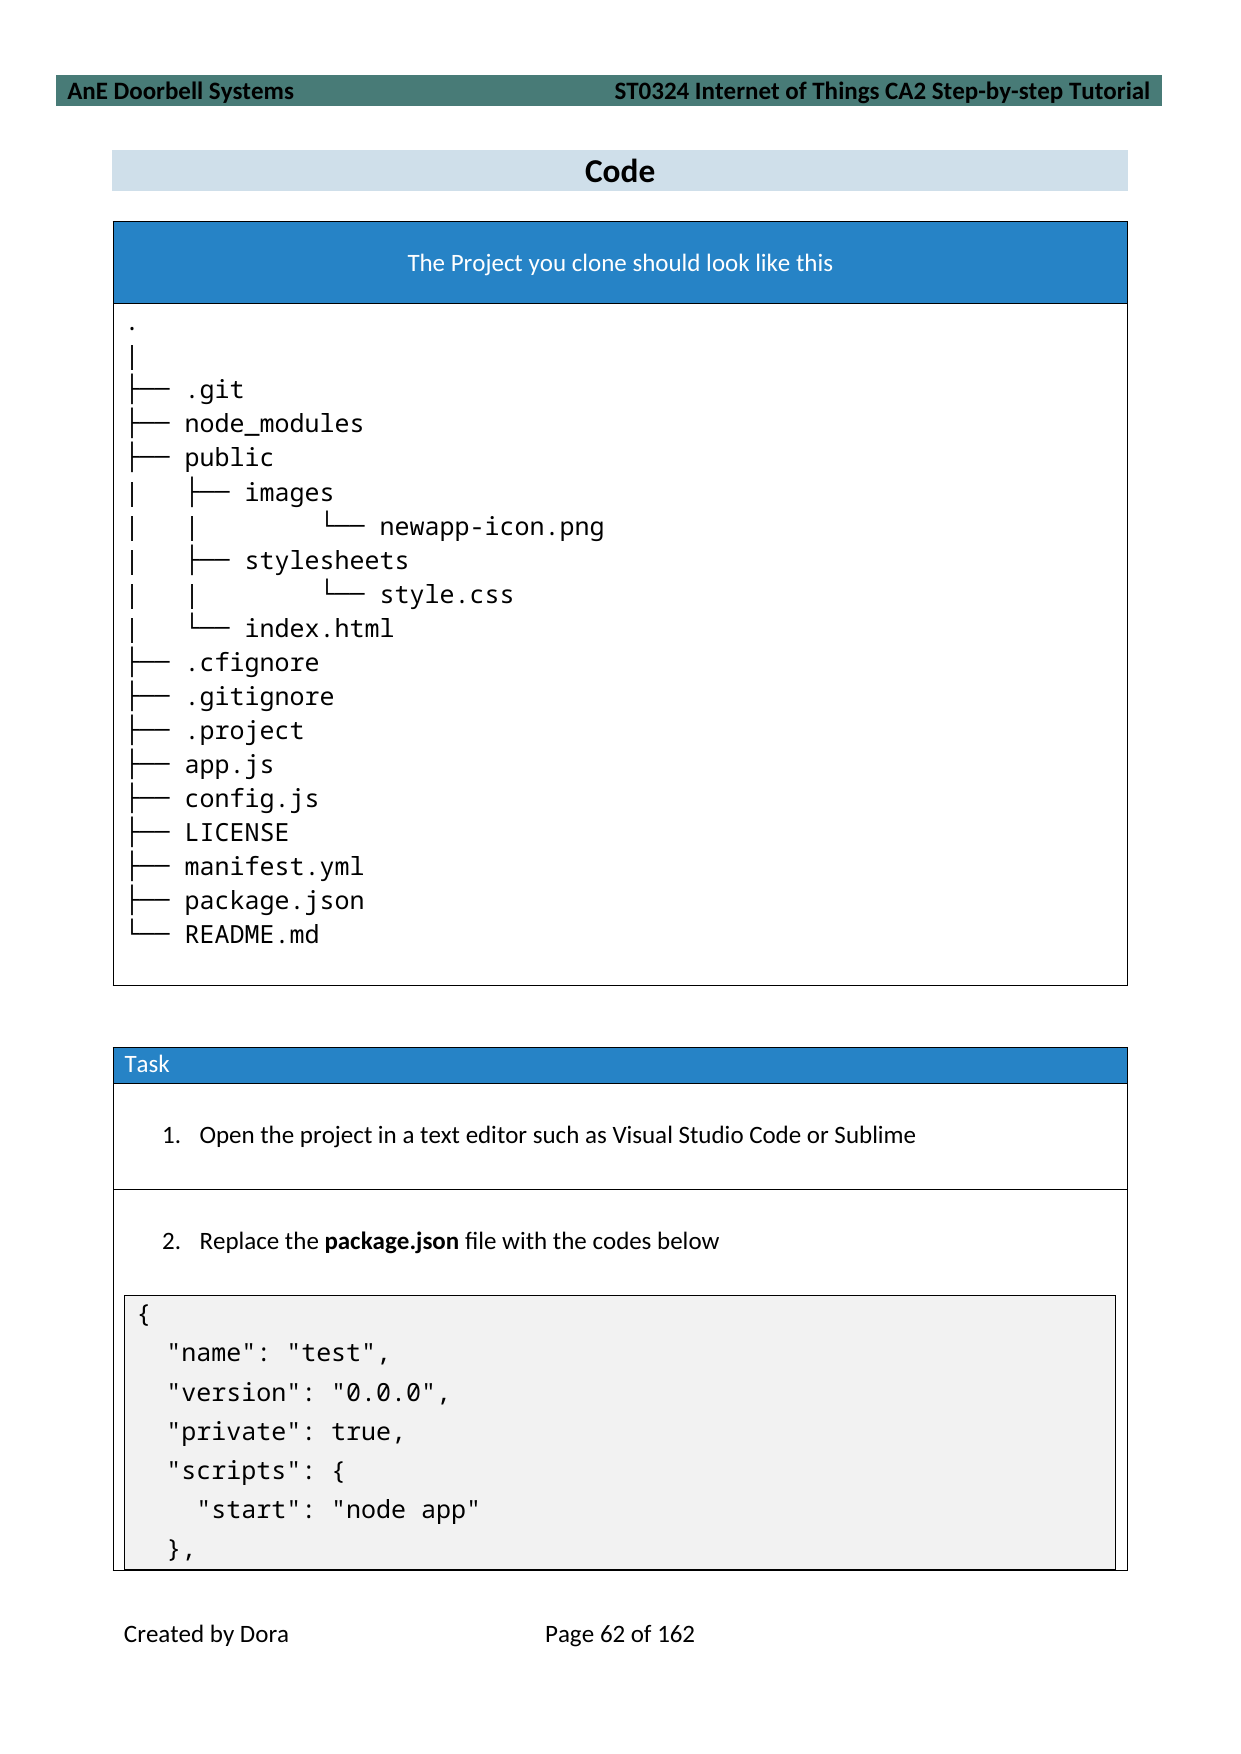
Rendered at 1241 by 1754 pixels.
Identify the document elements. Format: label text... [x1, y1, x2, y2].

table_header The Project you clone should look like this [114, 222, 1127, 303]
table_cell Open the project in a text editor such as Visual Studio Code or Sublime [114, 1084, 1127, 1189]
table_cell . | ├── .git ├── node_modules ├── public | ├── images | | └── newapp-icon.png | ├── stylesheets | | └── style.css | └── index.html ├── .cfignore ├── .gitignore ├── .project ├── app.js ├── config.js ├── LICENSE ├── manifest.yml ├── package.json └── README.md [114, 304, 1127, 985]
table_header Task [114, 1048, 1127, 1083]
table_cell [114, 1190, 1127, 1570]
subtitle Code [112, 150, 1128, 191]
